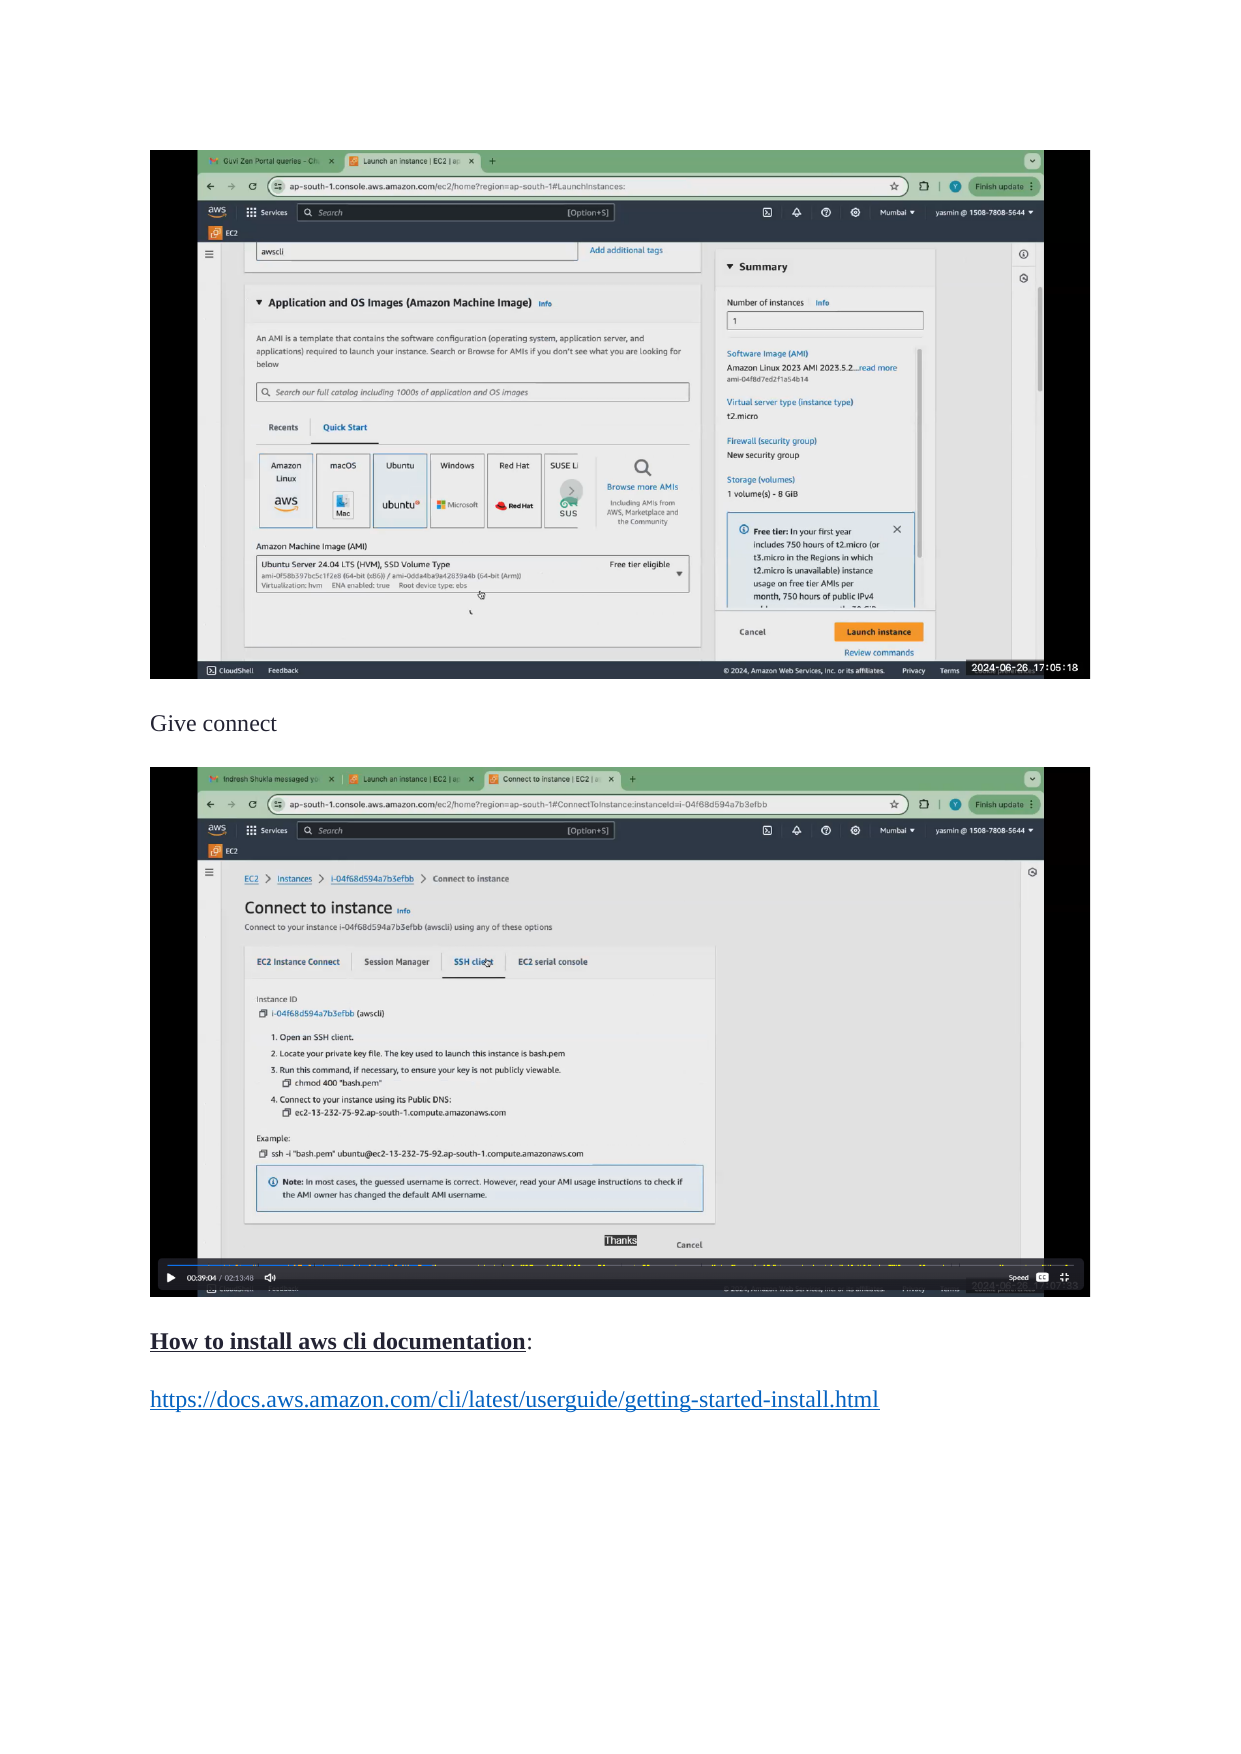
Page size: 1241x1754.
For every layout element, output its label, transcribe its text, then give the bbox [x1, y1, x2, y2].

text https://docs.aws.amazon.com/cli/latest/userguide/getting-started-install.html [150, 1385, 1090, 1413]
picture [150, 150, 1091, 679]
picture [150, 767, 1091, 1297]
text How to install aws cli documentation: [150, 1327, 1090, 1354]
text Give connect [150, 709, 1090, 737]
